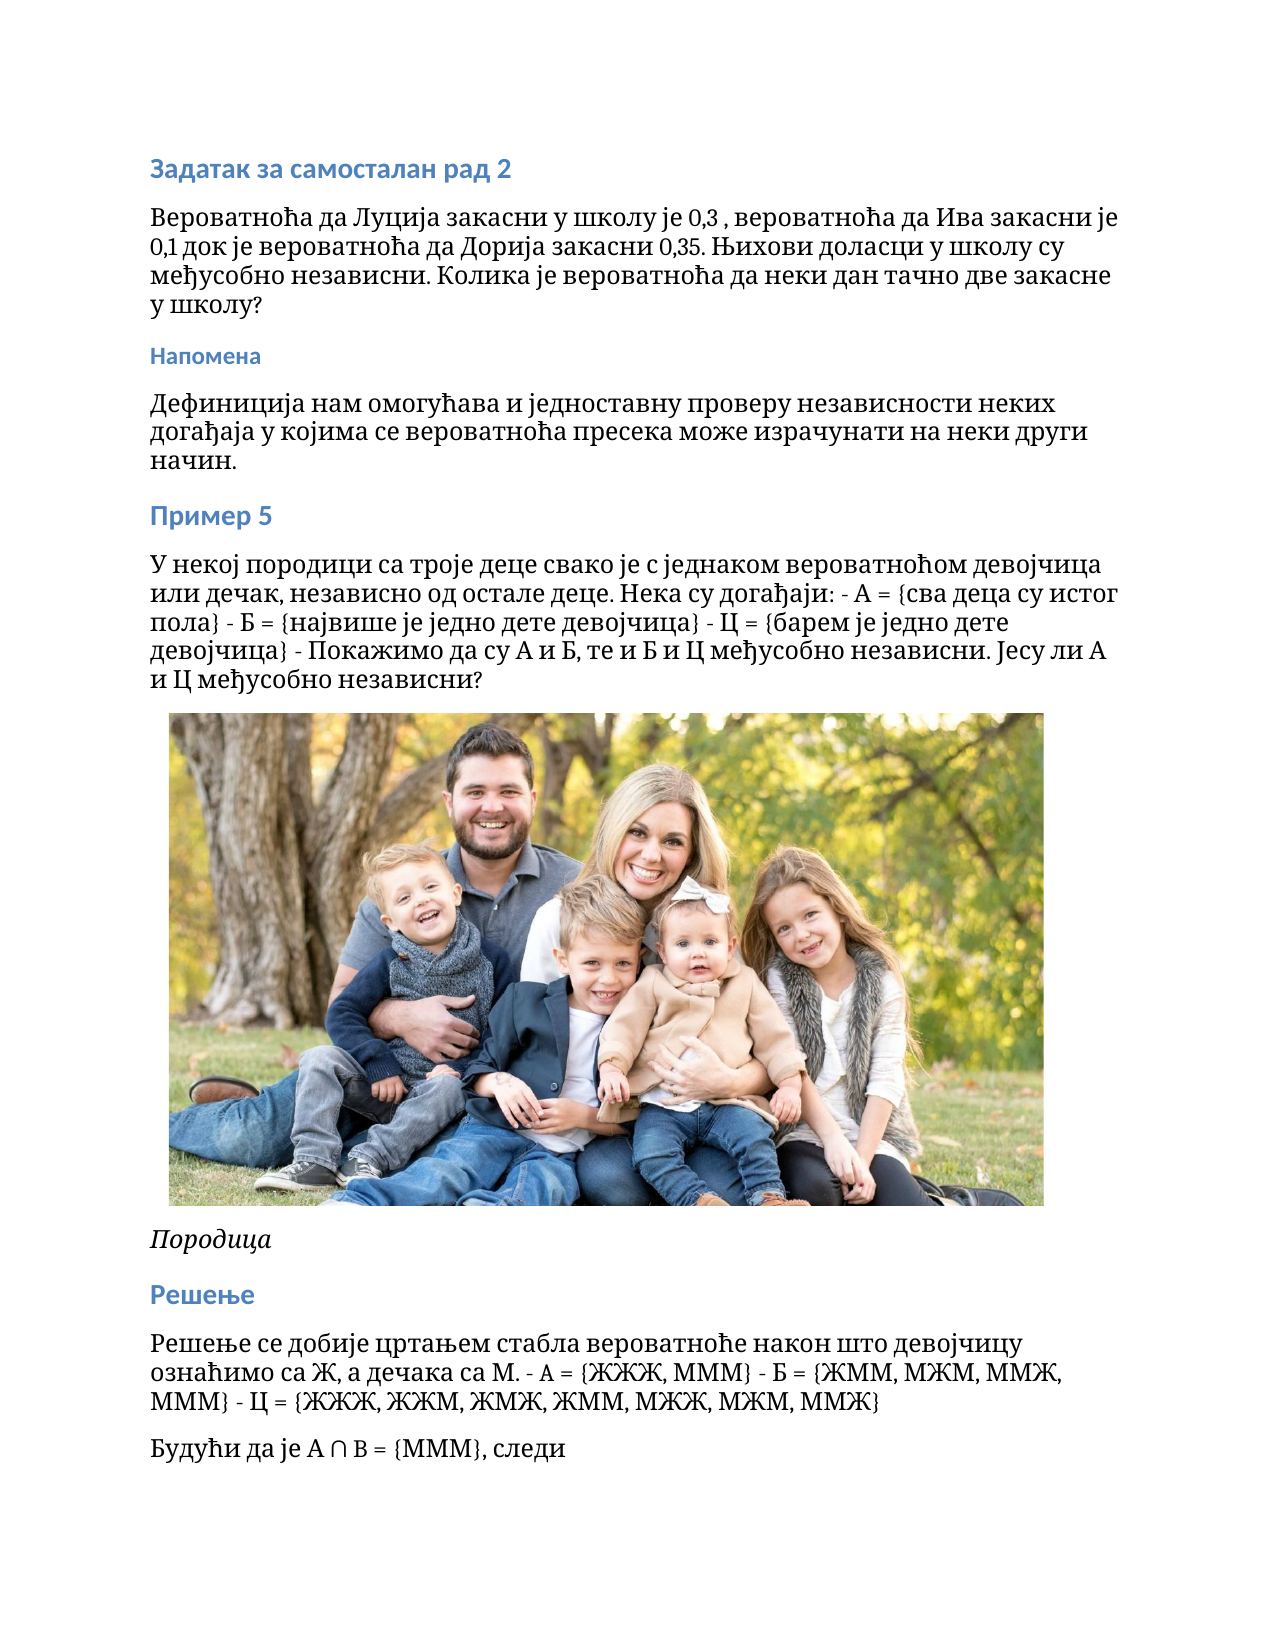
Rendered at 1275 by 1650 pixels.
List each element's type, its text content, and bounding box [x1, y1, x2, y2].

subtitle Решење [150, 1276, 1125, 1312]
subtitle Пример 5 [150, 497, 1125, 532]
text Вероватноћа да Луција закасни у школу је 0,3 , вероватноћа да Ива закасни је 0,1 док је вероватноћа да Дорија закасни 0,35. Њихови доласци у школу су међусобно независни. Колика је вероватноћа да неки дан тачно две закасне у школу? [150, 204, 1125, 319]
text Решење се добије цртањем стабла вероватноће након што девојчицу ознаћимо са Ж, а дечака са М. - A = {ЖЖЖ, МММ} - Б = {ЖММ, МЖМ, ММЖ, МММ} - Ц = {ЖЖЖ, ЖЖМ, ЖМЖ, ЖММ, МЖЖ, МЖМ, ММЖ} [150, 1330, 1125, 1417]
subtitle Напомена [150, 340, 1125, 371]
text У некој породици са троје деце свако је с једнаком вероватноћом девојчица или дечак, независно од остале деце. Нека су догађаји: - А = {сва деца су истог пола} - Б = {највише је једно дете девојчица} - Ц = {барем је једно дете девојчица} - Покажимо да су А и Б, те и Б и Ц међусобно независни. Јесу ли А и Ц међусобно независни? [150, 551, 1125, 695]
text Дефиниција нам омогућава и једноставну проверу независности неких догађаја у којима се вероватноћа пресека може израчунати на неки други начин. [150, 389, 1125, 476]
text Будући да је А ∩ B = {МММ}, следи [150, 1435, 1125, 1464]
text Породица [150, 1226, 1125, 1255]
subtitle Задатак за самосталан рад 2 [150, 150, 1125, 186]
picture [168, 713, 1044, 1206]
